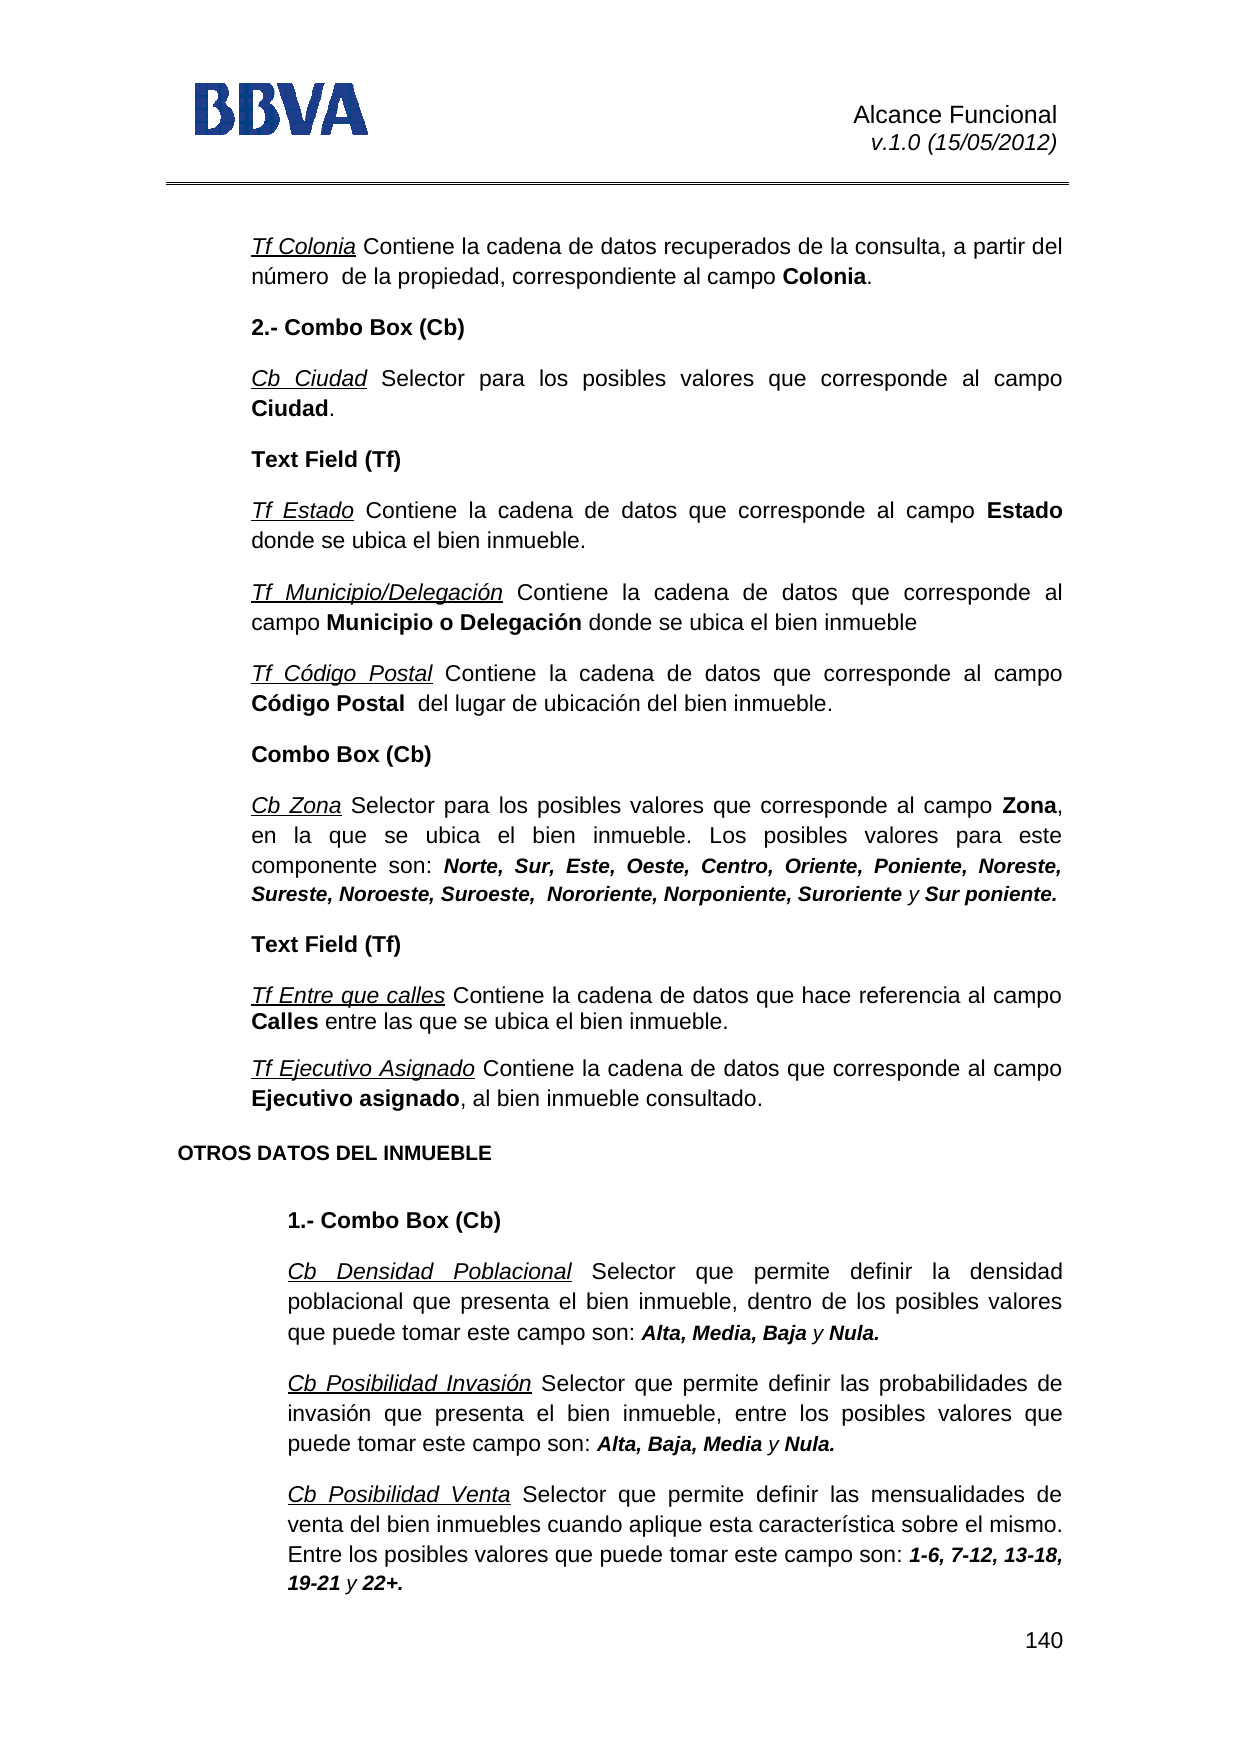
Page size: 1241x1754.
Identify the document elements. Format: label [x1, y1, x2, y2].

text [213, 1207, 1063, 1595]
picture [195, 83, 369, 135]
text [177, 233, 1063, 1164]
